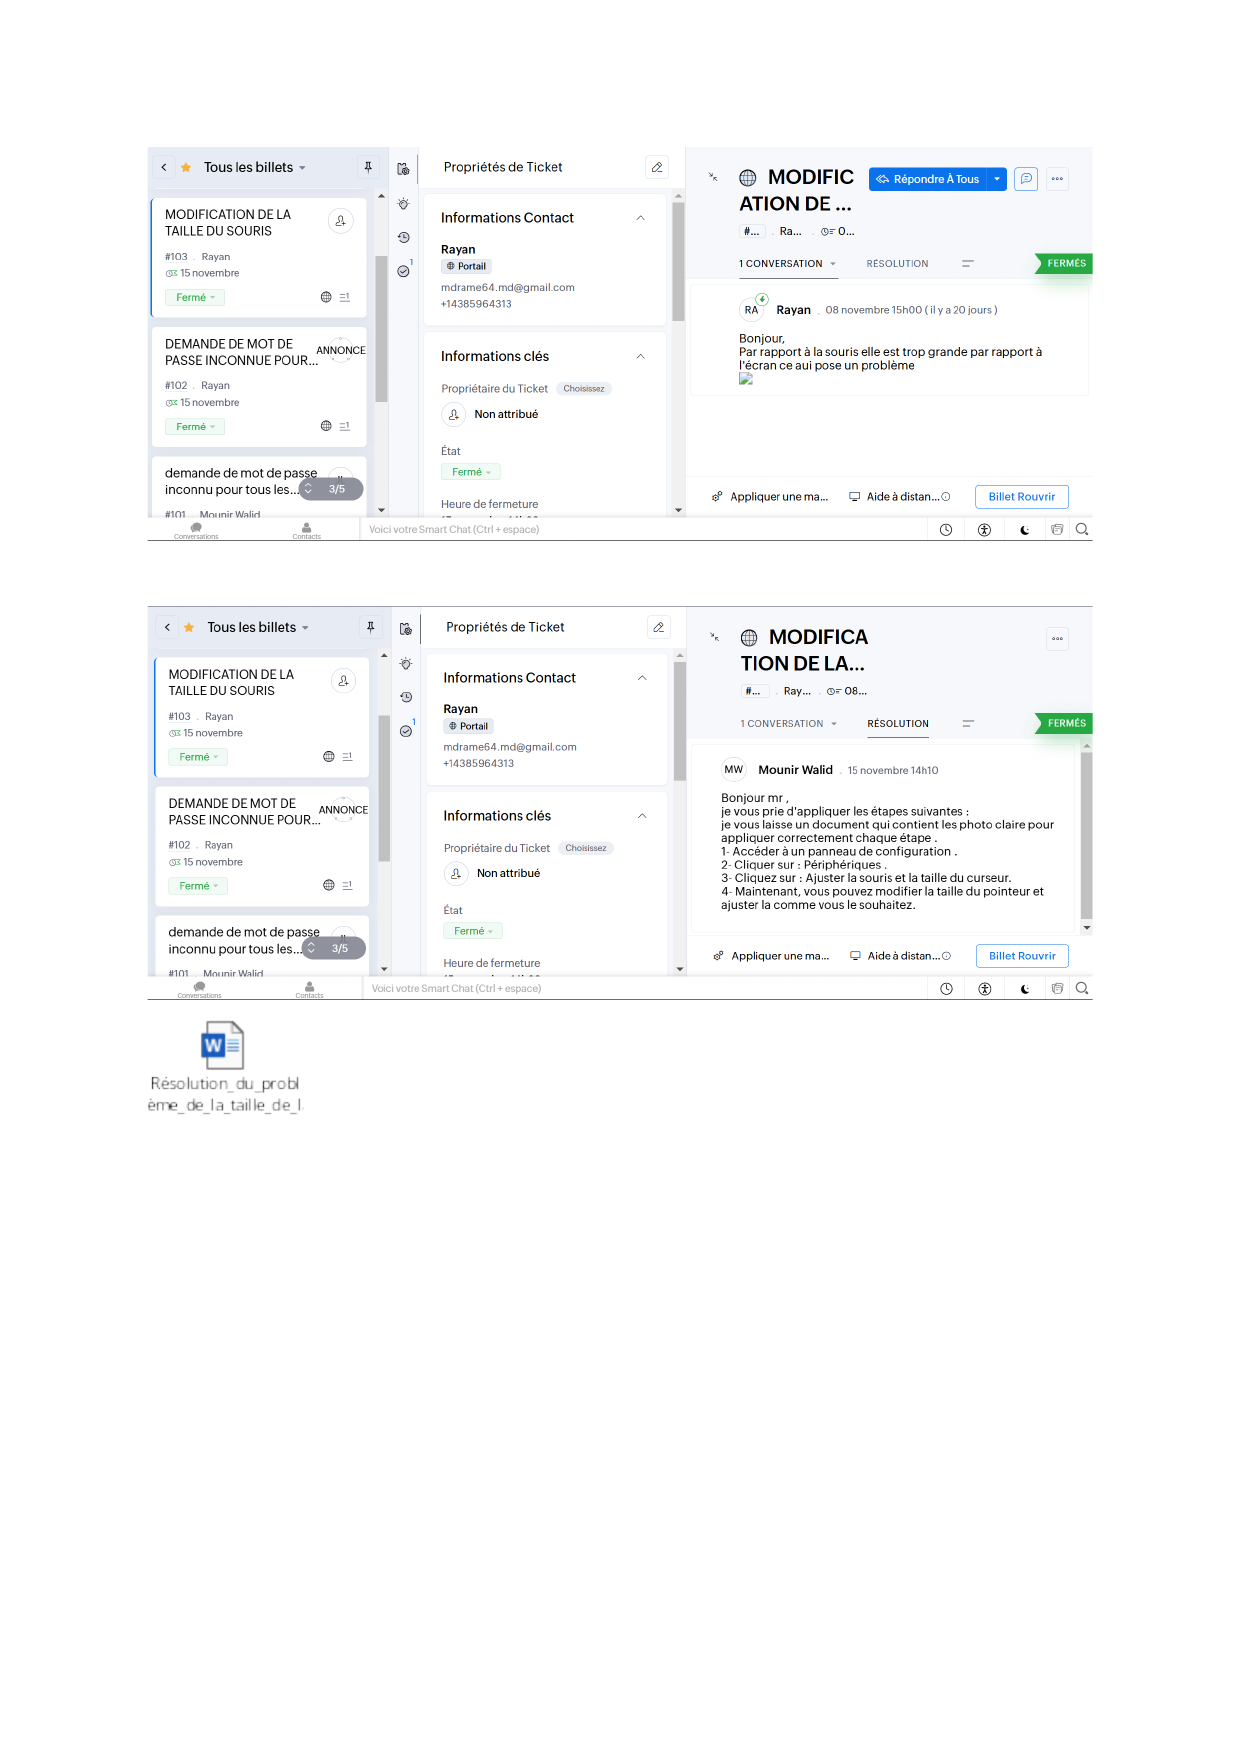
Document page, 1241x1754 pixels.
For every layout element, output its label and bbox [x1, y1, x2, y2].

picture [147, 606, 1093, 1000]
picture [147, 147, 1093, 541]
